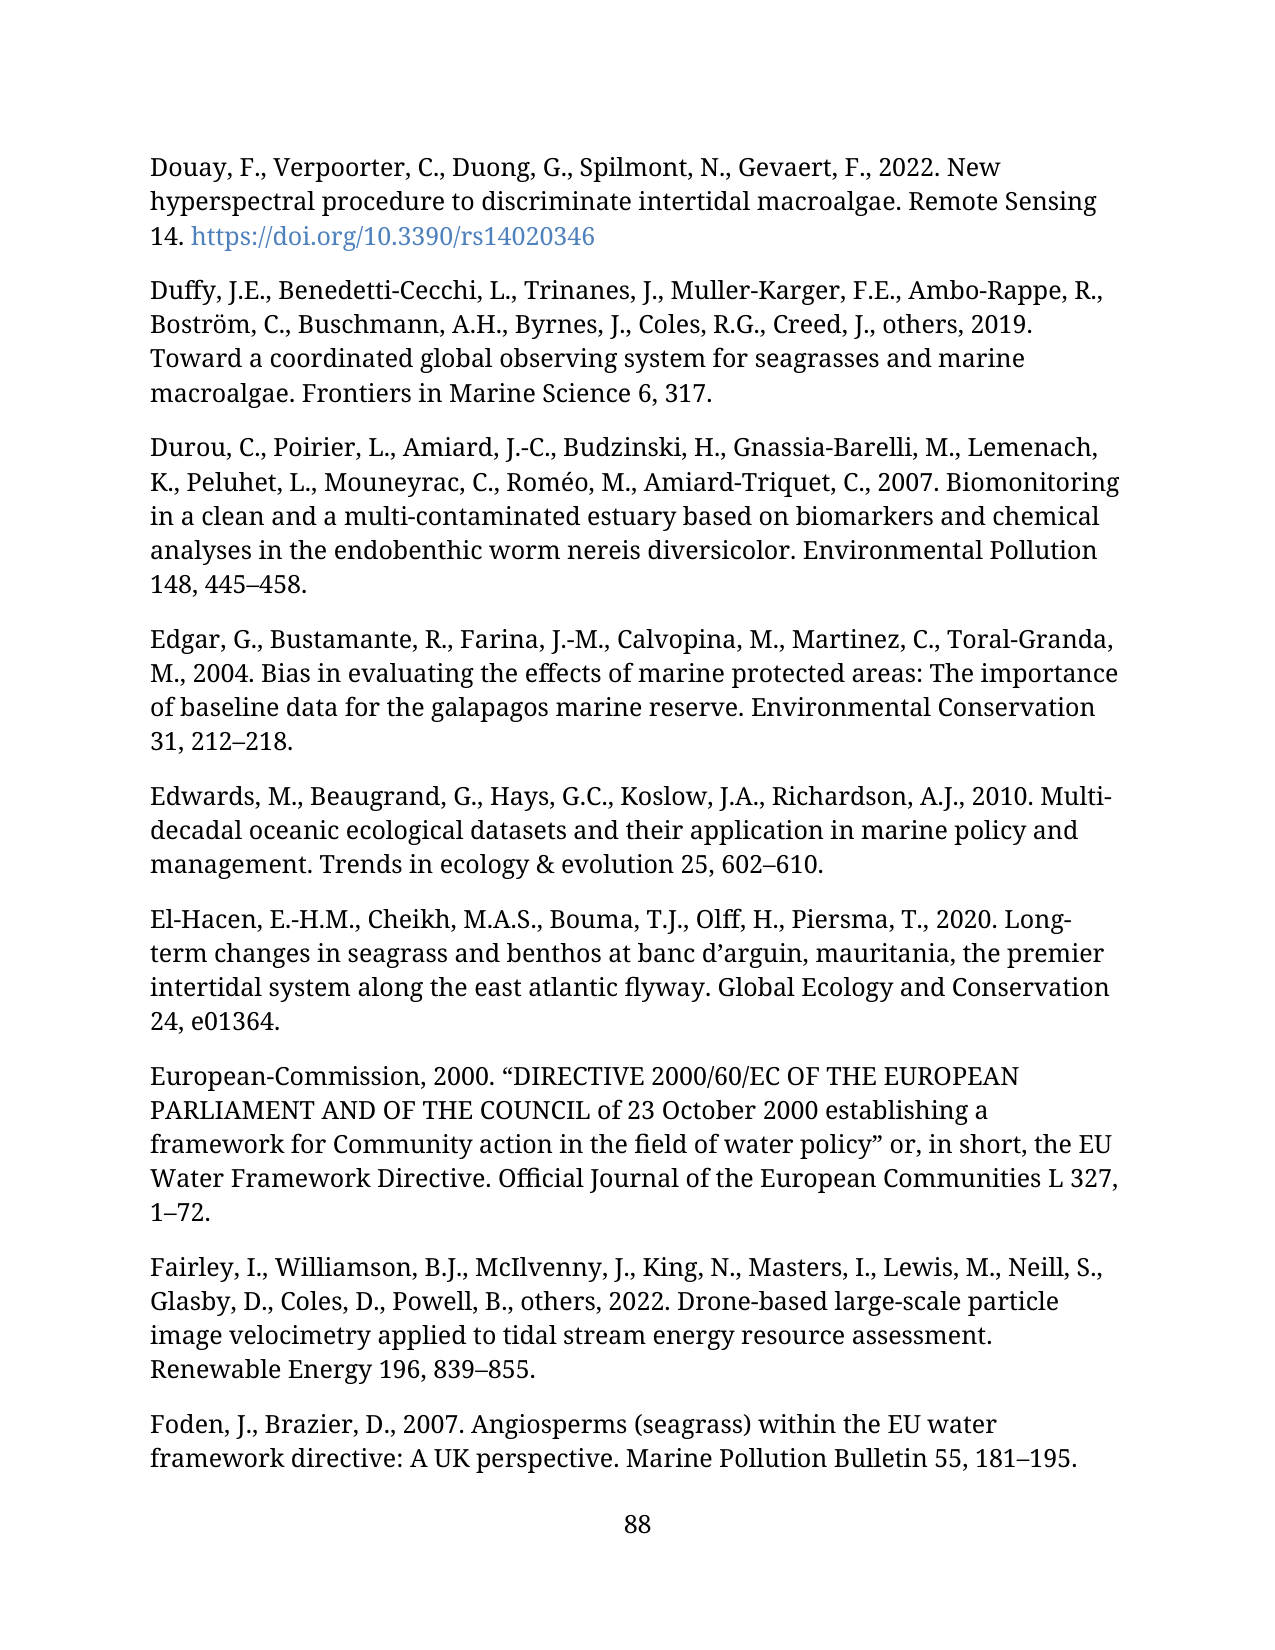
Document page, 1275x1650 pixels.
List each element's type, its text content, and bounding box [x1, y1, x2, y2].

text Edgar, G., Bustamante, R., Farina, J.-M., Calvopina, M., Martinez, C., Toral-Granda, M., 2004. Bias in evaluating the effects of marine protected areas: The importance of baseline data for the galapagos marine reserve. Environmental Conservation 31, 212–218. [150, 621, 1125, 757]
text Edwards, M., Beaugrand, G., Hays, G.C., Koslow, J.A., Richardson, A.J., 2010. Multi-decadal oceanic ecological datasets and their application in marine policy and management. Trends in ecology & evolution 25, 602–610. [150, 778, 1125, 881]
text European-Commission, 2000. “DIRECTIVE 2000/60/EC OF THE EUROPEAN PARLIAMENT AND OF THE COUNCIL of 23 October 2000 establishing a framework for Community action in the field of water policy” or, in short, the EU Water Framework Directive. Official Journal of the European Communities L 327, 1–72. [150, 1058, 1125, 1229]
text Fairley, I., Williamson, B.J., McIlvenny, J., King, N., Masters, I., Lewis, M., Neill, S., Glasby, D., Coles, D., Powell, B., others, 2022. Drone-based large-scale particle image velocimetry applied to tidal stream energy resource assessment. Renewable Energy 196, 839–855. [150, 1249, 1125, 1386]
text Douay, F., Verpoorter, C., Duong, G., Spilmont, N., Gevaert, F., 2022. New hyperspectral procedure to discriminate intertidal macroalgae. Remote Sensing 14. https://doi.org/10.3390/rs14020346 [150, 150, 1125, 252]
text Durou, C., Poirier, L., Amiard, J.-C., Budzinski, H., Gnassia-Barelli, M., Lemenach, K., Peluhet, L., Mouneyrac, C., Roméo, M., Amiard-Triquet, C., 2007. Biomonitoring in a clean and a multi-contaminated estuary based on biomarkers and chemical analyses in the endobenthic worm nereis diversicolor. Environmental Pollution 148, 445–458. [150, 430, 1125, 600]
text Duffy, J.E., Benedetti-Cecchi, L., Trinanes, J., Muller-Karger, F.E., Ambo-Rappe, R., Boström, C., Buschmann, A.H., Byrnes, J., Coles, R.G., Creed, J., others, 2019. Toward a coordinated global observing system for seagrasses and marine macroalgae. Frontiers in Marine Science 6, 317. [150, 273, 1125, 409]
text El-Hacen, E.-H.M., Cheikh, M.A.S., Bouma, T.J., Olff, H., Piersma, T., 2020. Long-term changes in seagrass and benthos at banc d’arguin, mauritania, the premier intertidal system along the east atlantic flyway. Global Ecology and Conservation 24, e01364. [150, 901, 1125, 1038]
text Foden, J., Brazier, D., 2007. Angiosperms (seagrass) within the EU water framework directive: A UK perspective. Marine Pollution Bulletin 55, 181–195. [150, 1407, 1125, 1475]
